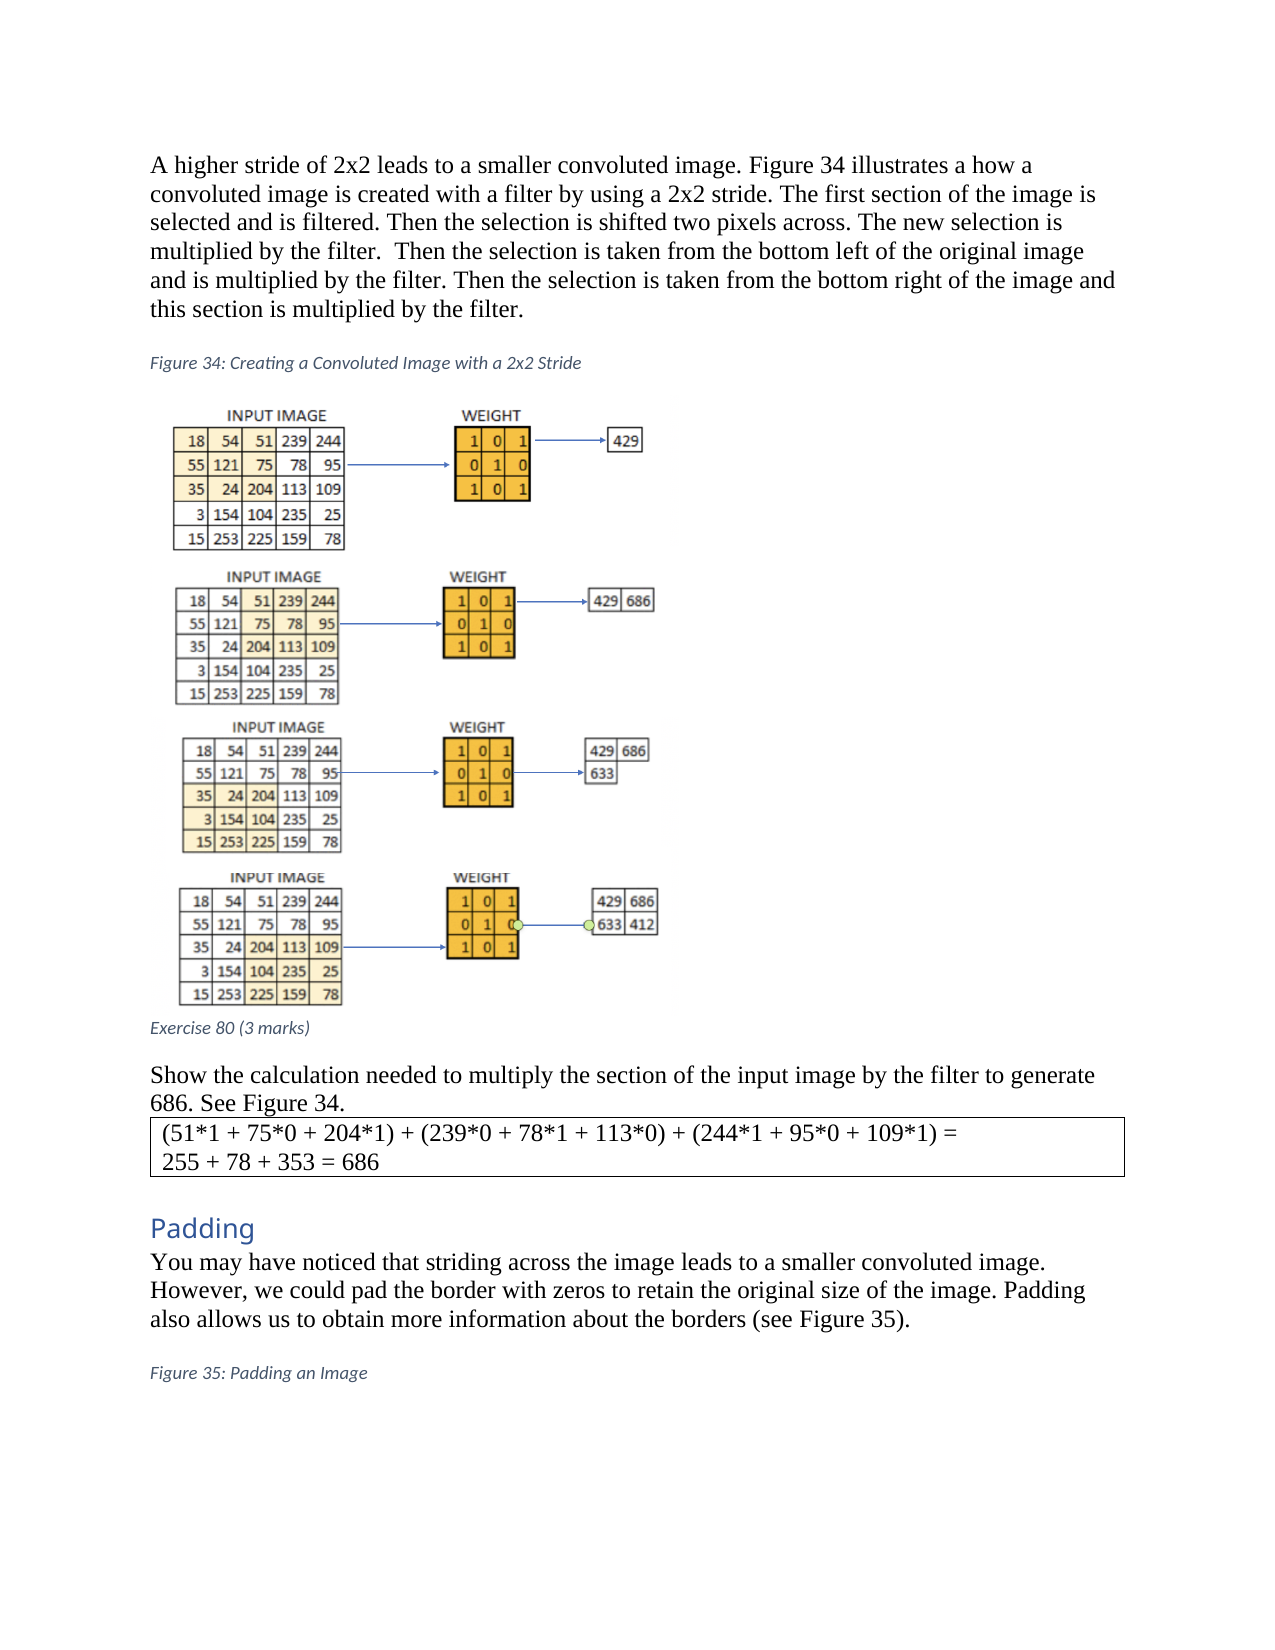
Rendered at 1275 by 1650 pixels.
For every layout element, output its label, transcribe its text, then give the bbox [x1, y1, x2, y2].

table_header (51*1 + 75*0 + 204*1) + (239*0 + 78*1 + 113*0) + (244*1 + 95*0 + 109*1) = 255 + 78 + 353 = 686 [151, 1118, 1124, 1176]
picture [150, 395, 680, 1016]
text Padding [150, 1210, 1125, 1247]
